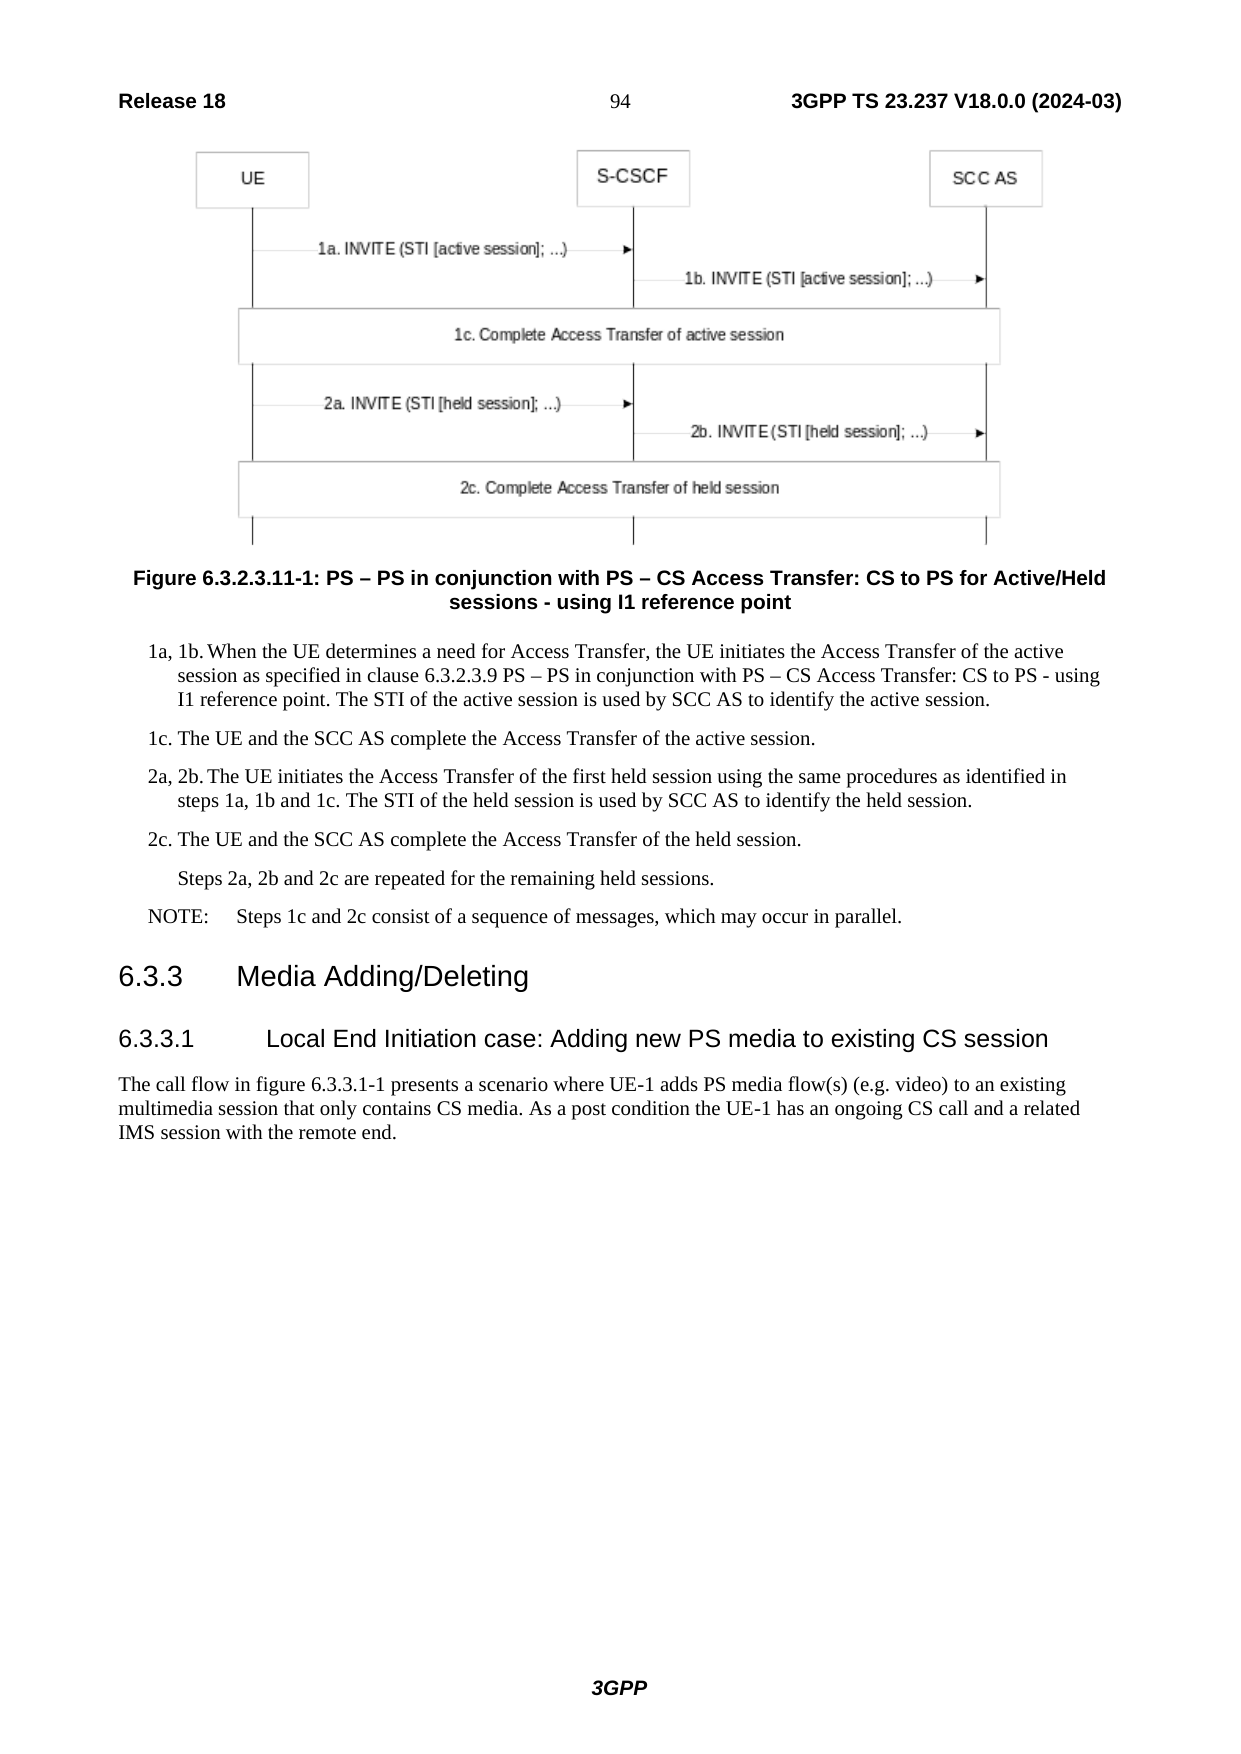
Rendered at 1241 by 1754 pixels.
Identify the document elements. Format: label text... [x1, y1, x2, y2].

text 1c. The UE and the SCC AS complete the Access Transfer of the active session. [148, 726, 1122, 749]
text 2a, 2b. The UE initiates the Access Transfer of the first held session using the same procedures as identified in steps 1a, 1b and 1c. The STI of the held session is used by SCC AS to identify the held session. [148, 764, 1122, 812]
subtitle 6.3.3.1 Local End Initiation case: Adding new PS media to existing CS session [118, 1024, 1122, 1053]
text 2c. The UE and the SCC AS complete the Access Transfer of the held session. [148, 827, 1122, 851]
text Steps 2a, 2b and 2c are repeated for the remaining held sessions. [148, 866, 1122, 889]
text NOTE: Steps 1c and 2c consist of a sequence of messages, which may occur in parallel. [148, 904, 1122, 928]
text The call flow in figure 6.3.3.1-1 presents a scenario where UE-1 adds PS media flow(s) (e.g. video) to an existing multimedia session that only contains CS media. As a post condition the UE-1 has an ongoing CS call and a related IMS session with the remote end. [118, 1072, 1122, 1144]
text Figure 6.3.2.3.11-1: PS – PS in conjunction with PS – CS Access Transfer: CS to PS for Active/Held sessions - using I1 reference point [118, 566, 1122, 614]
subtitle 6.3.3 Media Adding/Deleting [118, 959, 1122, 993]
text 1a, 1b. When the UE determines a need for Access Transfer, the UE initiates the Access Transfer of the active session as specified in clause 6.3.2.3.9 PS – PS in conjunction with PS – CS Access Transfer: CS to PS - using I1 reference point. The STI of the active session is used by SCC AS to identify the active session. [148, 639, 1122, 711]
